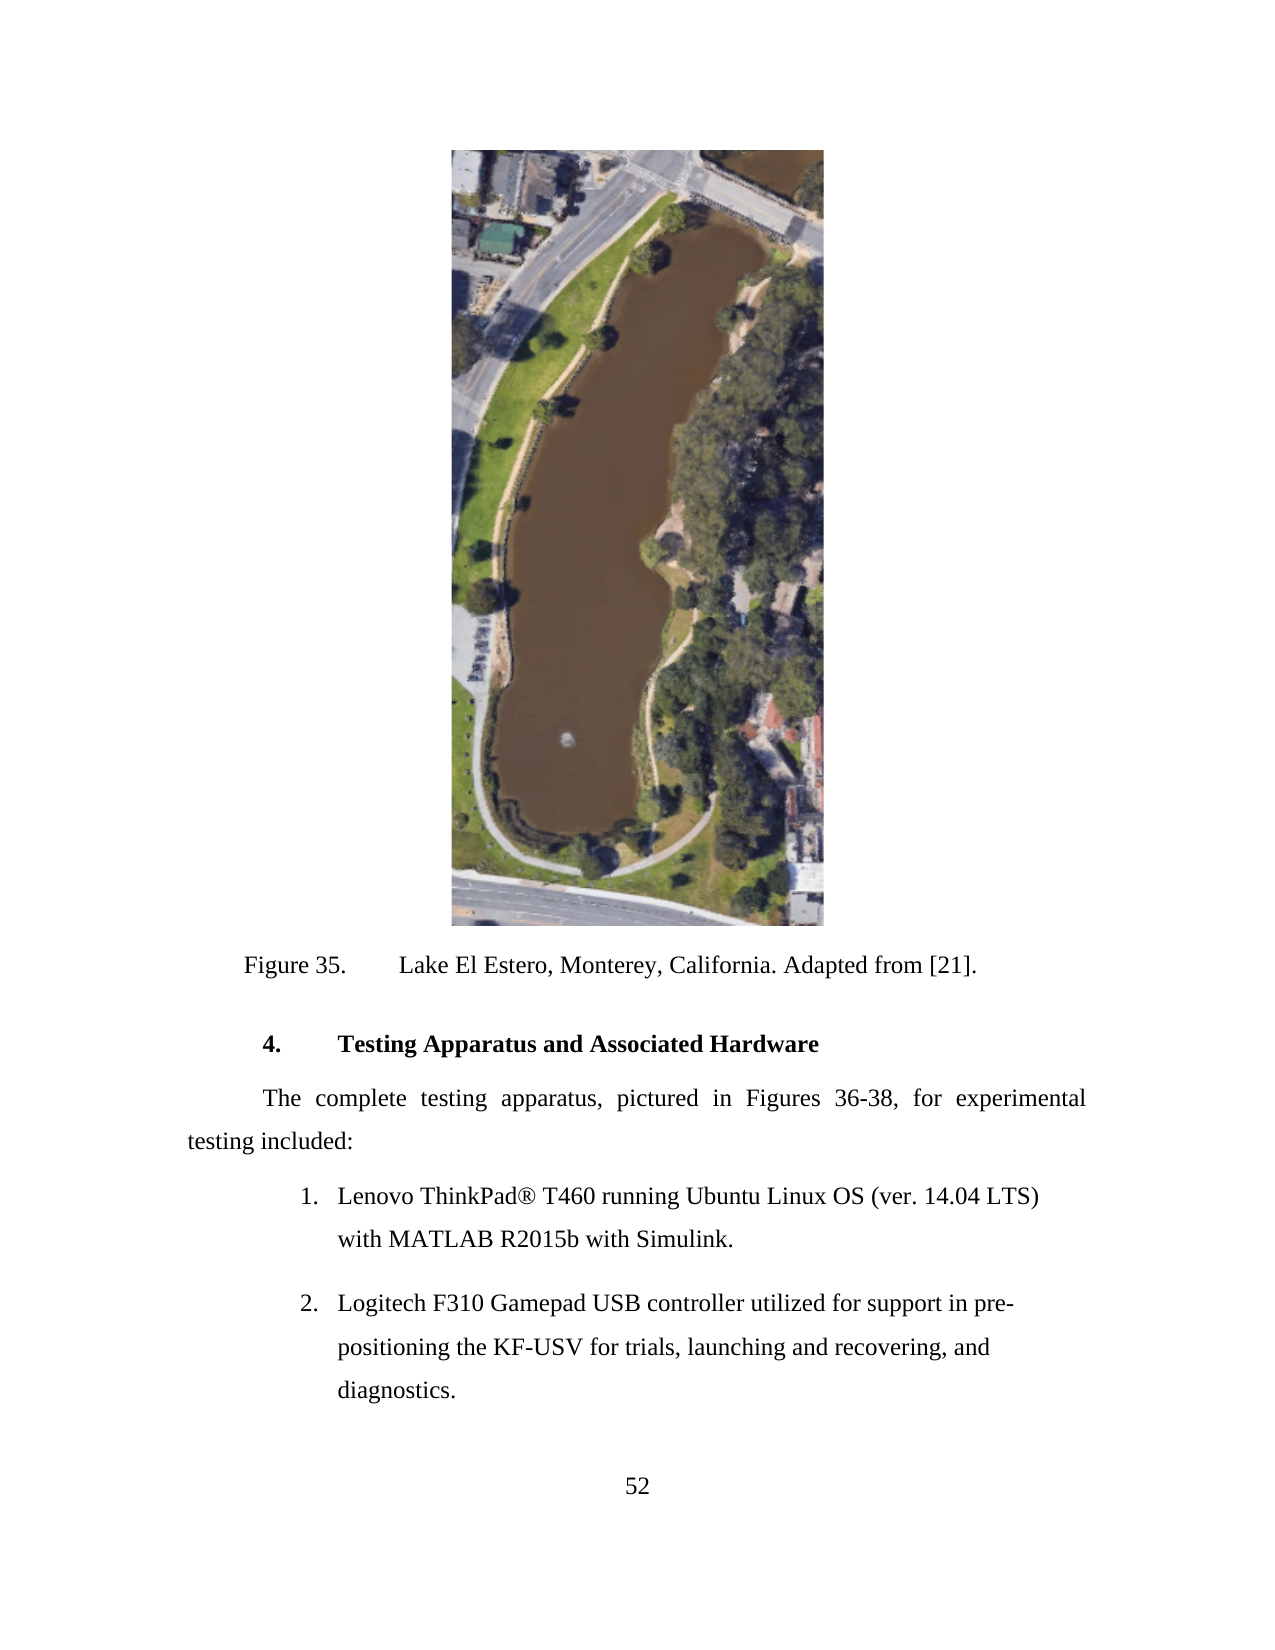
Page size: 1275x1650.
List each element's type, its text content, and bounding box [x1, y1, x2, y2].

subtitle Testing Apparatus and Associated Hardware [262, 1029, 1087, 1058]
title Lake El Estero, Monterey, California. Adapted from [21]. [237, 950, 1038, 979]
list Lenovo ThinkPad® T460 running Ubuntu Linux OS (ver. 14.04 LTS) with MATLAB R2015b with Simulink. [300, 1181, 1087, 1253]
list Logitech F310 Gamepad USB controller utilized for support in pre-positioning the KF-USV for trials, launching and recovering, and diagnostics. [300, 1288, 1087, 1403]
text The complete testing apparatus, pictured in Figures 36-38, for experimental testing included: [187, 1083, 1087, 1154]
picture [451, 150, 824, 926]
